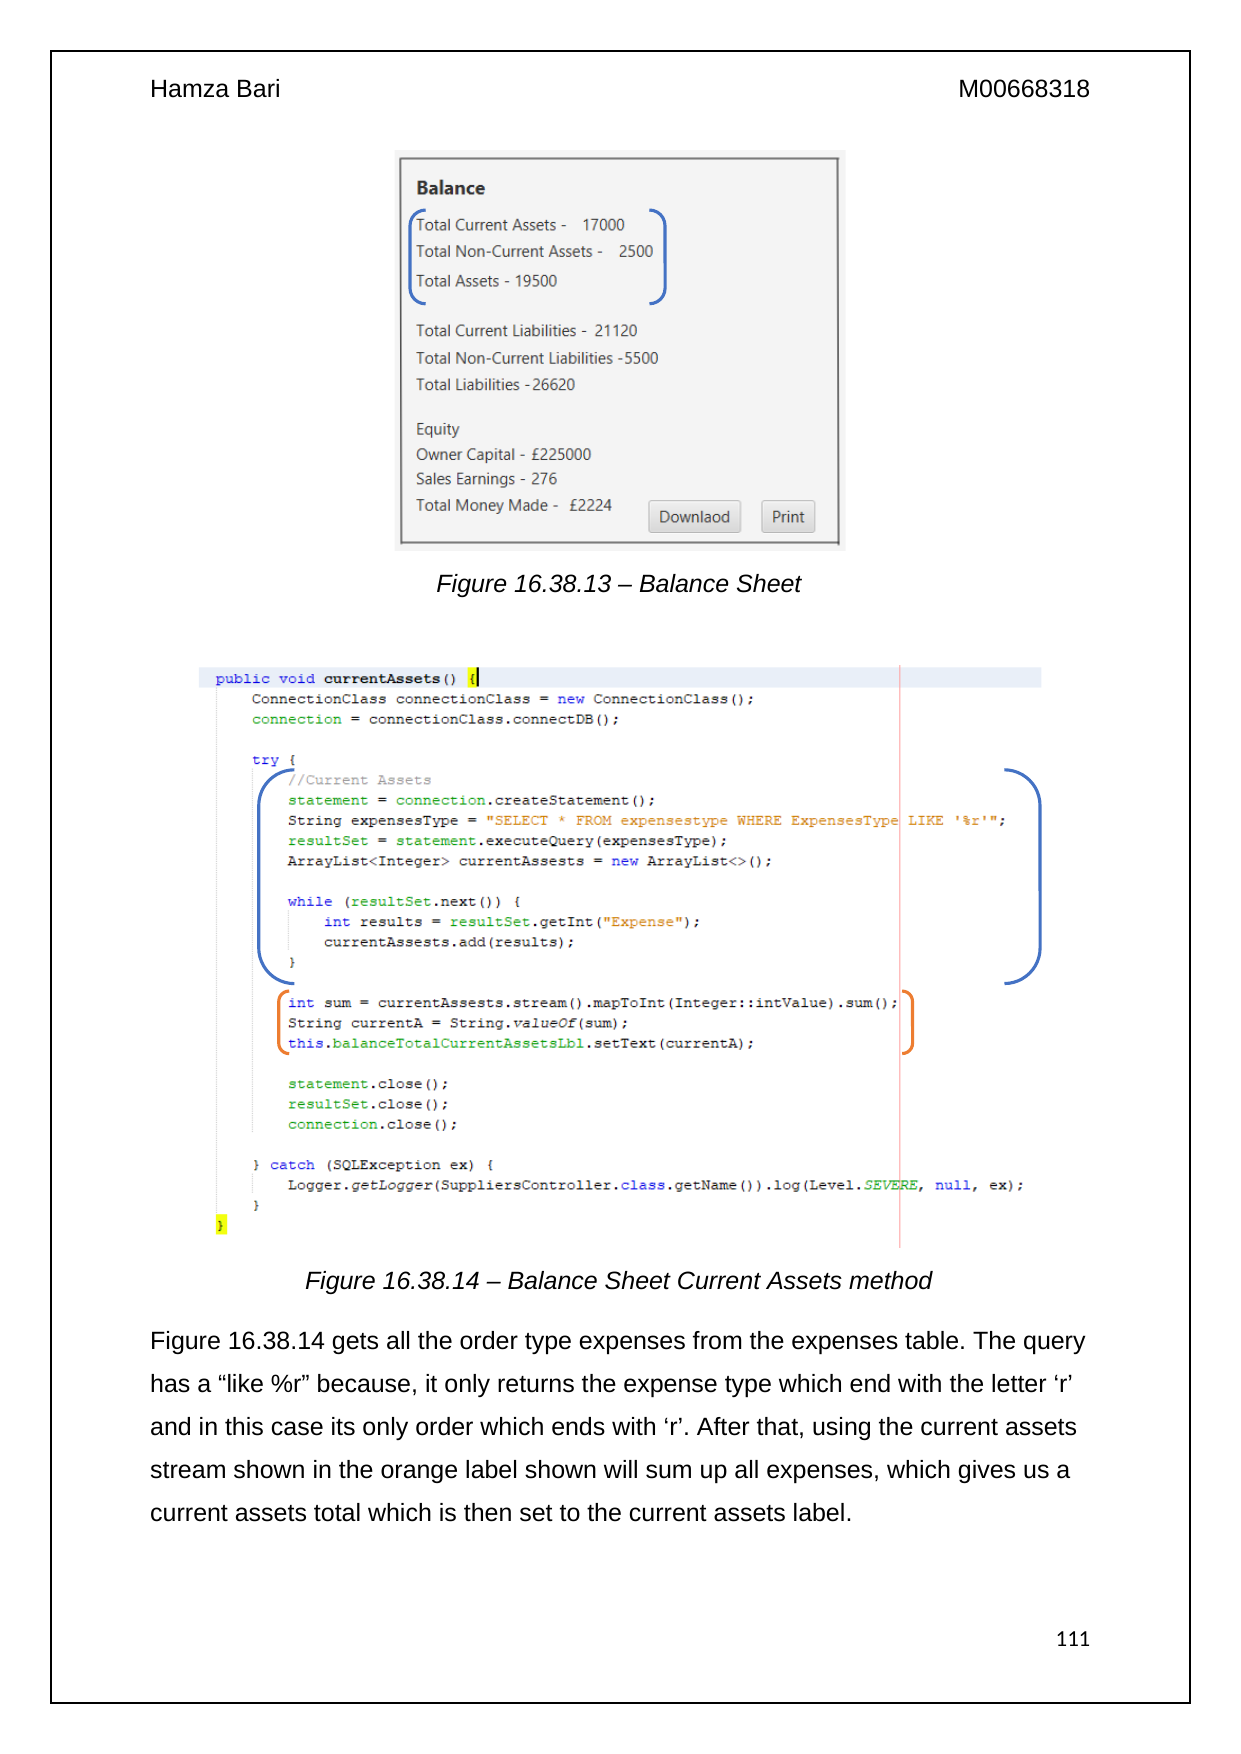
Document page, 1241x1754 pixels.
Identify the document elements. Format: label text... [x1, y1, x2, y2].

text Figure 16.38.13 – Balance Sheet [150, 569, 1090, 598]
picture [394, 150, 846, 551]
text Figure 16.38.14 – Balance Sheet Current Assets method [150, 1266, 1090, 1295]
picture [198, 665, 1042, 1248]
text Figure 16.38.14 gets all the order type expenses from the expenses table. The query has a “like %r” because, it only returns the expense type which end with the letter ‘r’ and in this case its only order which ends with ‘r’. After that, using the current assets stream shown in the orange label shown will sum up all expenses, which gives us a current assets total which is then set to the current assets label. [150, 1326, 1090, 1527]
